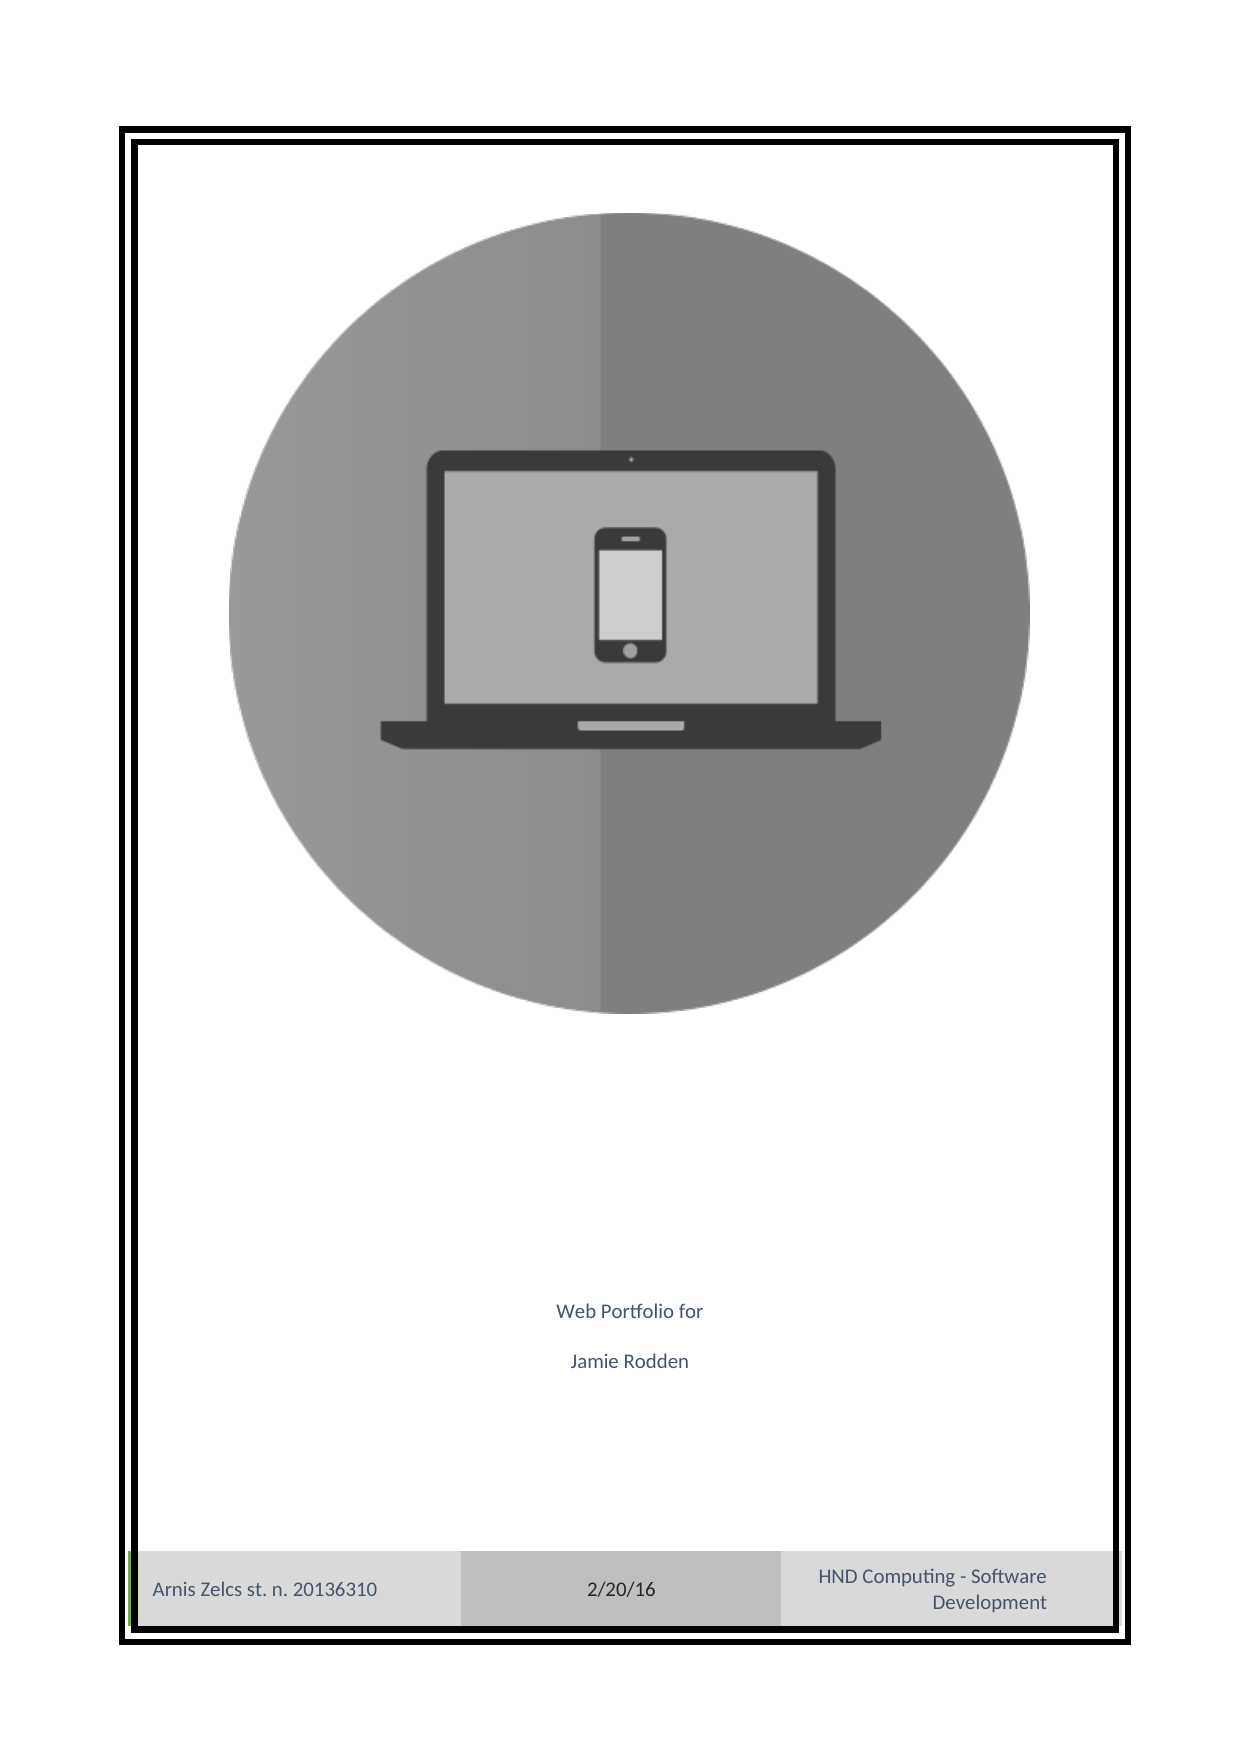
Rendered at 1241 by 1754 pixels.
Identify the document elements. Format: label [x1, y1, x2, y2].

picture [229, 213, 1030, 1014]
